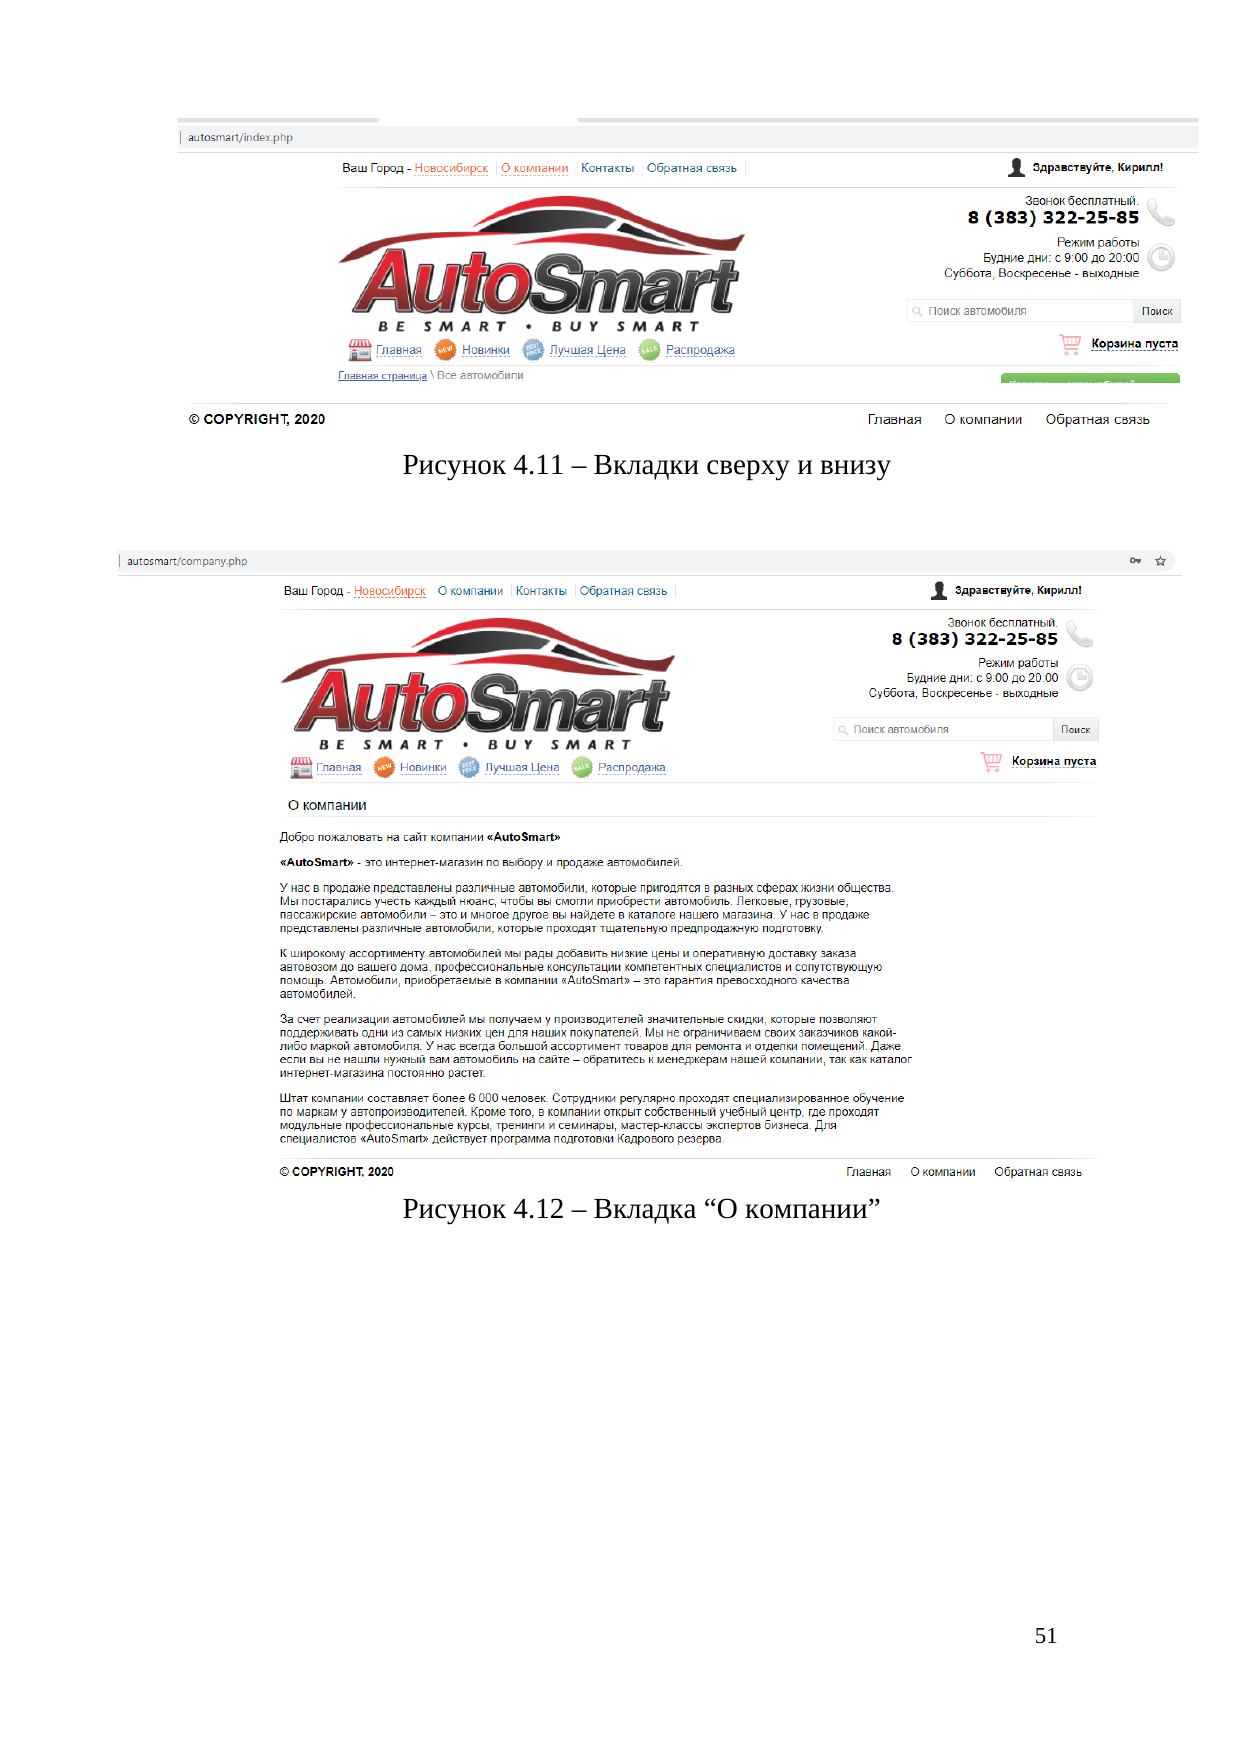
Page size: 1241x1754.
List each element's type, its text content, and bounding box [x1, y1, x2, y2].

text Рисунок 4.12 – Вкладка “О компании” [342, 1192, 1164, 1225]
picture [177, 387, 1213, 448]
text Рисунок 4.11 – Вкладки сверху и внизу [342, 448, 1164, 481]
picture [177, 118, 1199, 383]
picture [118, 548, 1183, 1192]
